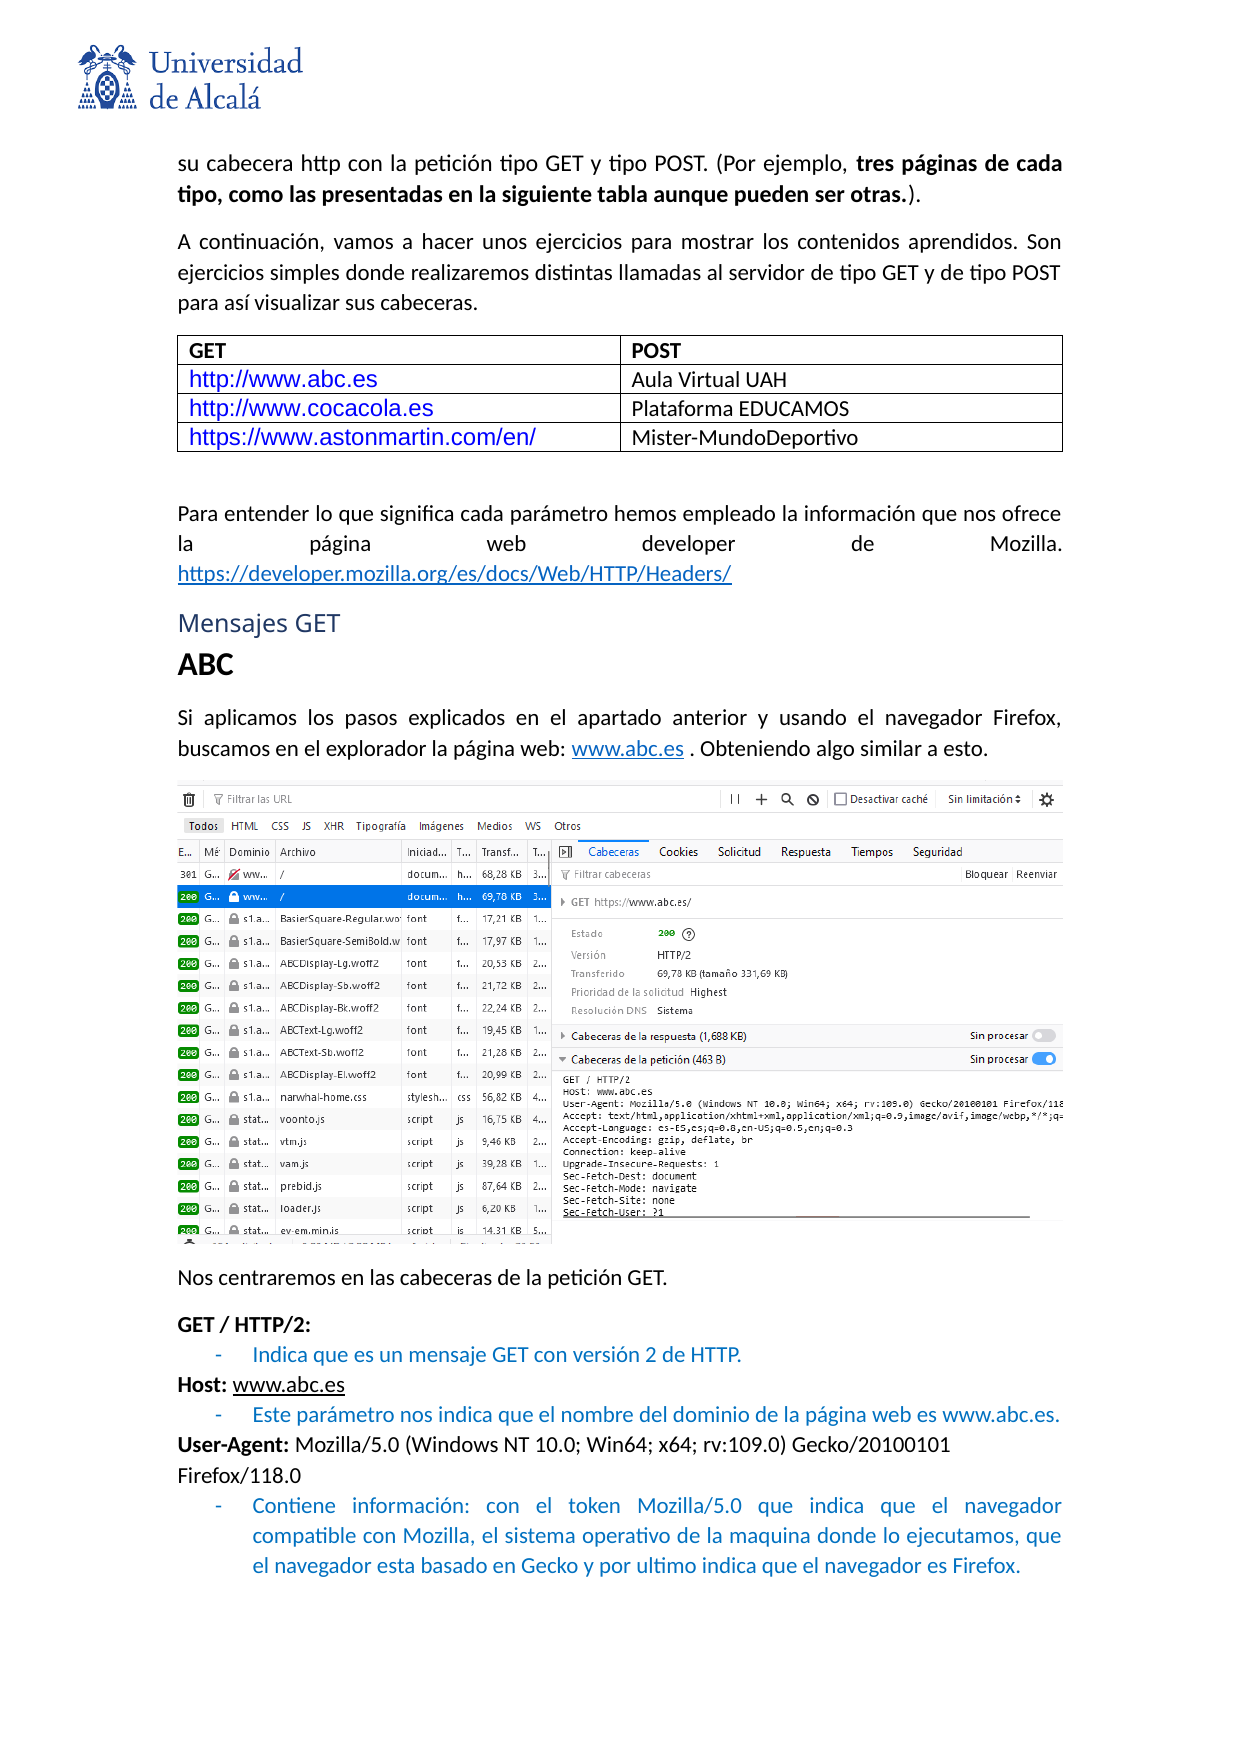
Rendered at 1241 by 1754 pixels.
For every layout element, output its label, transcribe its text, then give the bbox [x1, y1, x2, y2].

table_cell Aula Virtual UAH [621, 365, 1062, 393]
text Para entender lo que significa cada parámetro hemos empleado la información que nos ofrece la página web developer de Mozilla. https://developer.mozilla.org/es/docs/Web/HTTP/Headers/ [177, 499, 1063, 587]
text Si aplicamos los pasos explicados en el apartado anterior y usando el navegador Firefox, buscamos en el explorador la página web: www.abc.es . Obteniendo algo similar a esto. [177, 703, 1063, 762]
table_cell Plataforma EDUCAMOS [621, 394, 1062, 422]
table_header GET [178, 336, 620, 364]
picture [177, 780, 1063, 1244]
subtitle Mensajes GET [177, 606, 1063, 640]
list Este parámetro nos indica que el nombre del dominio de la página web es www.abc.es. [215, 1400, 1063, 1428]
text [177, 148, 1063, 208]
table_header POST [621, 336, 1062, 364]
table_cell https://www.astonmartin.com/en/ [178, 423, 620, 451]
text User-Agent: Mozilla/5.0 (Windows NT 10.0; Win64; x64; rv:109.0) Gecko/20100101 Firefox/118.0 [177, 1431, 1063, 1489]
list Indica que es un mensaje GET con versión 2 de HTTP. [215, 1340, 1063, 1368]
list Contiene información: con el token Mozilla/5.0 que indica que el navegador compatible con Mozilla, el sistema operativo de la maquina donde lo ejecutamos, que el navegador esta basado en Gecko y por ultimo indica que el navegador es Firefox. [215, 1491, 1063, 1579]
text ABC [177, 643, 1063, 684]
table_cell http://www.cocacola.es [178, 394, 620, 422]
text Nos centraremos en las cabeceras de la petición GET. [177, 1263, 1063, 1291]
text GET / HTTP/2: [177, 1310, 1063, 1338]
picture [71, 36, 310, 117]
table_cell Mister-MundoDeportivo [621, 423, 1062, 451]
text Host: www.abc.es [177, 1370, 1063, 1398]
table_cell http://www.abc.es [178, 365, 620, 393]
text A continuación, vamos a hacer unos ejercicios para mostrar los contenidos aprendidos. Son ejercicios simples donde realizaremos distintas llamadas al servidor de tipo GET y de tipo POST para así visualizar sus cabeceras. [177, 227, 1063, 316]
